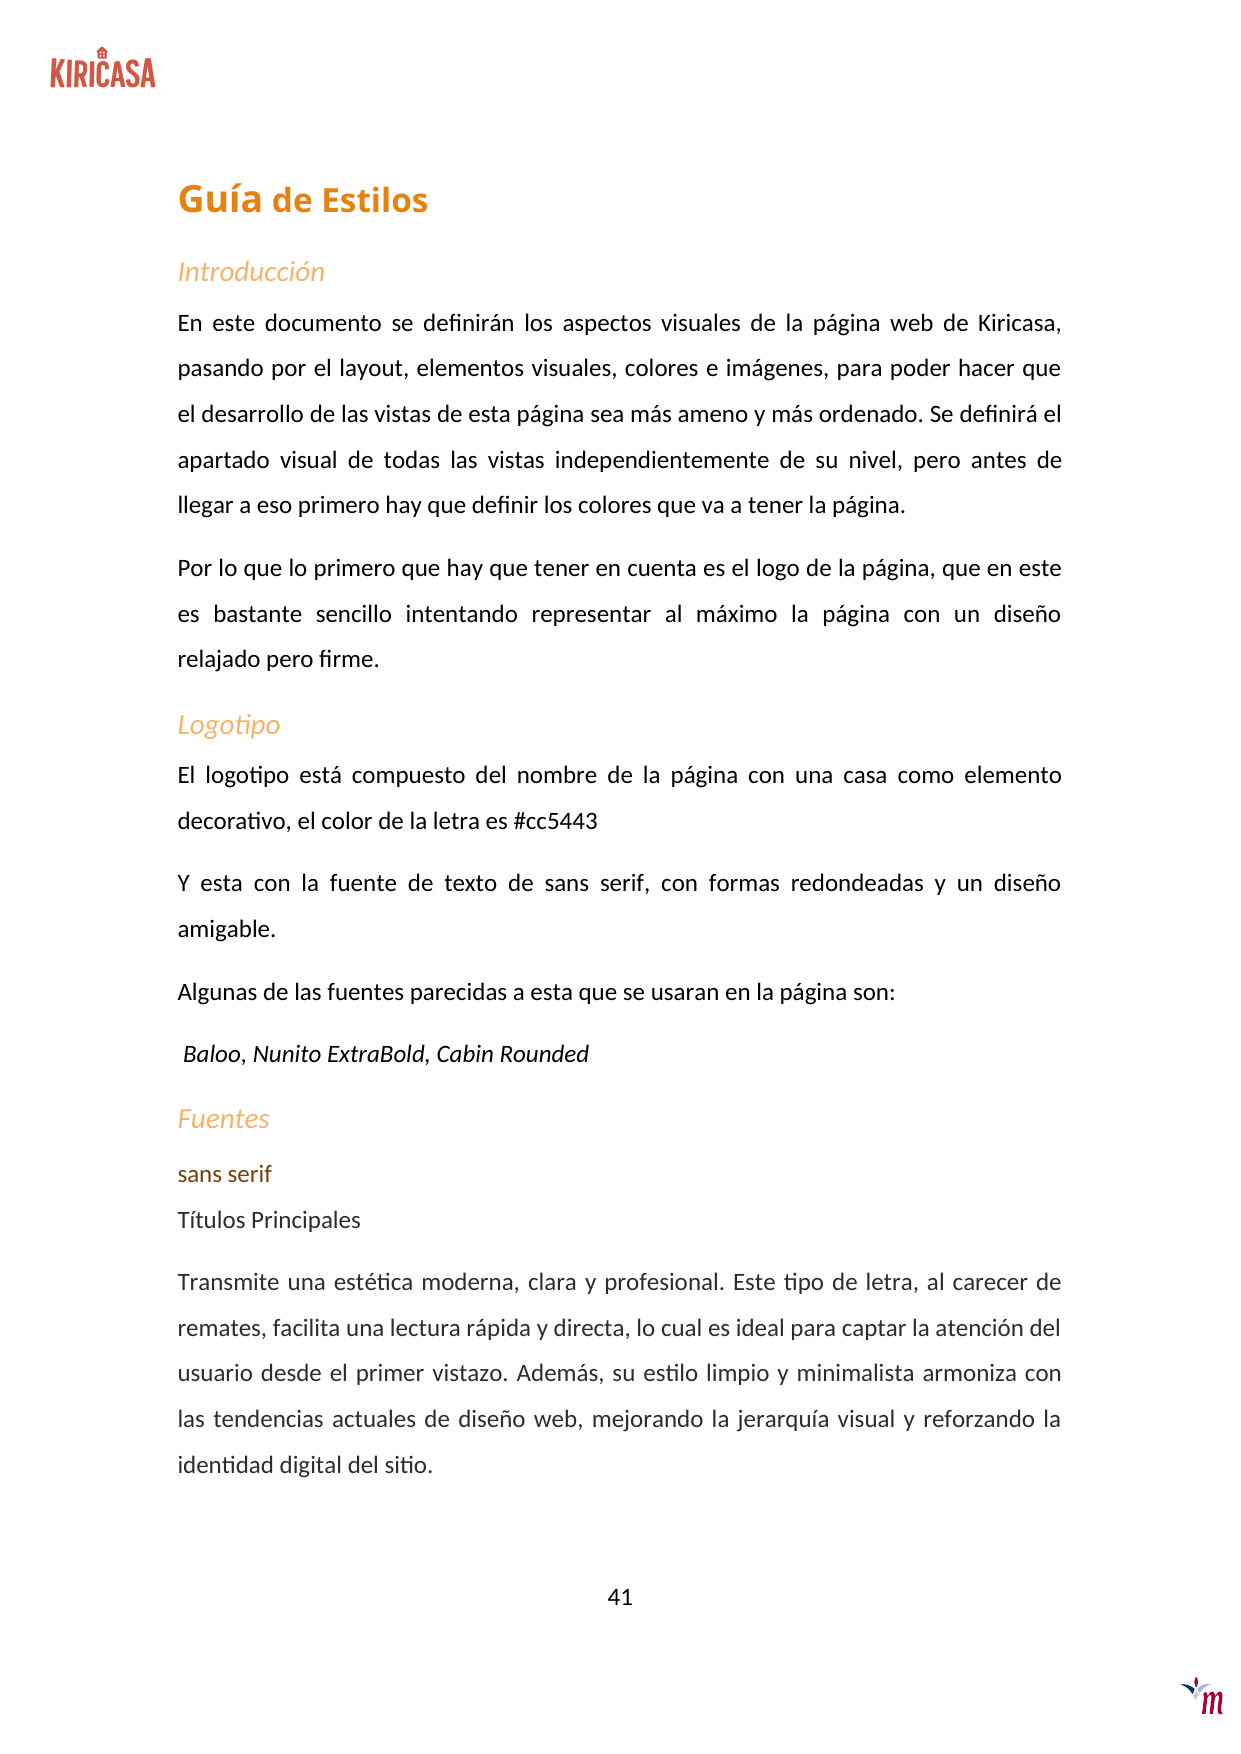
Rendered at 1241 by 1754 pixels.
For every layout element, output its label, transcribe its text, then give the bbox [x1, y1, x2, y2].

subtitle Guía de Estilos [177, 173, 1063, 224]
subtitle Introducción [177, 253, 1063, 289]
text Baloo, Nunito ExtraBold, Cabin Rounded [177, 1038, 1063, 1068]
text En este documento se definirán los aspectos visuales de la página web de Kiricasa, pasando por el layout, elementos visuales, colores e imágenes, para poder hacer que el desarrollo de las vistas de esta página sea más ameno y más ordenado. Se definirá el apartado visual de todas las vistas independientemente de su nivel, pero antes de llegar a eso primero hay que definir los colores que va a tener la página. [177, 307, 1063, 520]
picture [46, 40, 156, 94]
picture [1168, 1665, 1241, 1732]
text El logotipo está compuesto del nombre de la página con una casa como elemento decorativo, el color de la letra es #cc5443 [177, 759, 1063, 836]
text Por lo que lo primero que hay que tener en cuenta es el logo de la página, que en este es bastante sencillo intentando representar al máximo la página con un diseño relajado pero firme. [177, 552, 1063, 674]
text Y esta con la fuente de texto de sans serif, con formas redondeadas y un diseño amigable. [177, 867, 1063, 944]
text Algunas de las fuentes parecidas a esta que se usaran en la página son: [177, 976, 1063, 1006]
text Transmite una estética moderna, clara y profesional. Este tipo de letra, al carecer de remates, facilita una lectura rápida y directa, lo cual es ideal para captar la atención del usuario desde el primer vistazo. Además, su estilo limpio y minimalista armoniza con las tendencias actuales de diseño web, mejorando la jerarquía visual y reforzando la identidad digital del sitio. [177, 1266, 1063, 1479]
subtitle Logotipo [177, 706, 1063, 742]
text Títulos Principales [177, 1204, 1063, 1234]
subtitle sans serif [177, 1158, 1063, 1188]
subtitle Fuentes [177, 1100, 1063, 1136]
